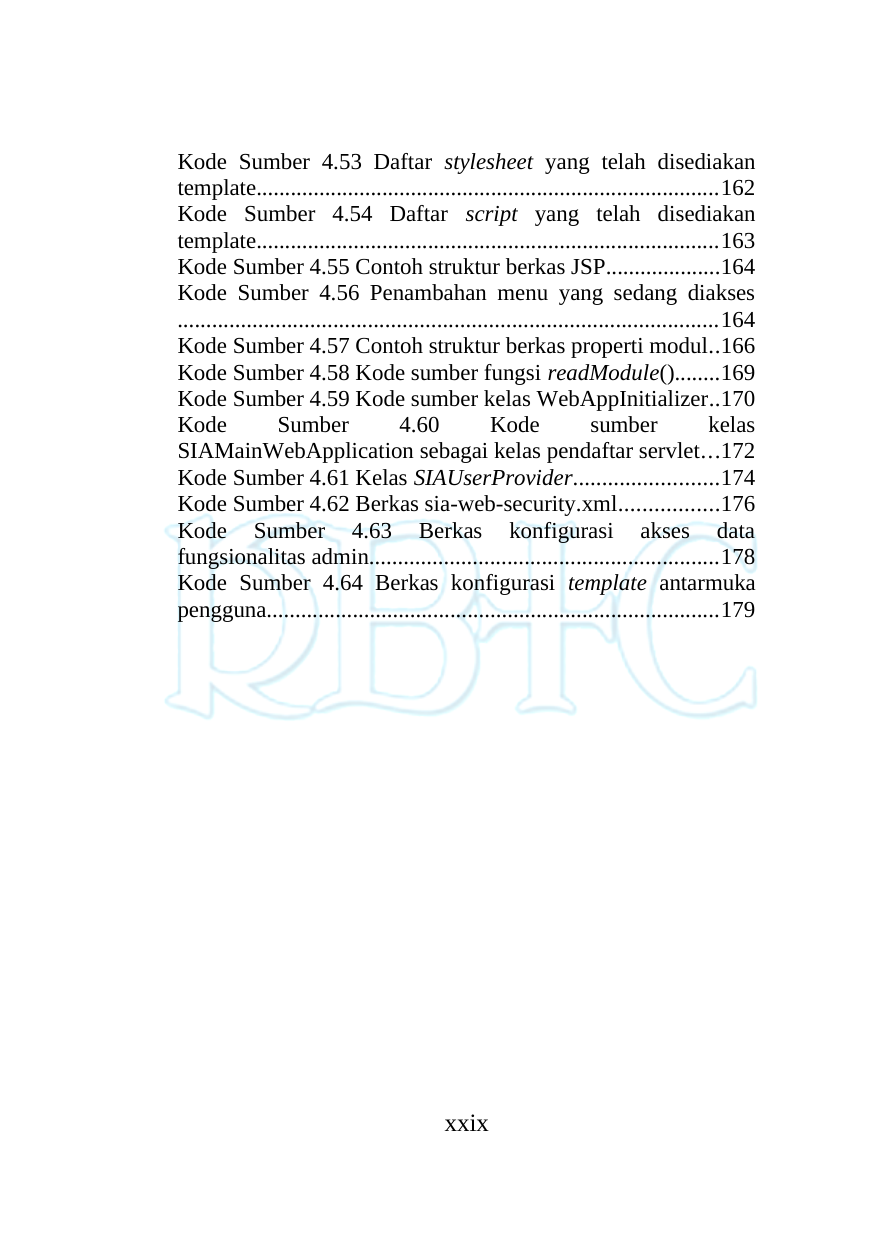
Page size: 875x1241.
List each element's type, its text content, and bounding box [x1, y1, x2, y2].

text Kode Sumber 4.63 Berkas konfigurasi akses data fungsionalitas admin 178 [177, 517, 756, 569]
text Kode Sumber 4.55 Contoh struktur berkas JSP 164 [177, 253, 756, 279]
text Kode Sumber 4.53 Daftar stylesheet yang telah disediakan template 162 [177, 148, 756, 200]
text Kode Sumber 4.64 Berkas konfigurasi template antarmuka pengguna 179 [177, 569, 756, 622]
text Kode Sumber 4.58 Kode sumber fungsi readModule() 169 [177, 358, 756, 385]
text Kode Sumber 4.56 Penambahan menu yang sedang diakses 164 [177, 279, 756, 332]
text Kode Sumber 4.61 Kelas SIAUserProvider 174 [177, 464, 756, 490]
text Kode Sumber 4.57 Contoh struktur berkas properti modul 166 [177, 332, 756, 358]
text Kode Sumber 4.62 Berkas sia-web-security.xml 176 [177, 490, 756, 517]
text Kode Sumber 4.54 Daftar script yang telah disediakan template 163 [177, 200, 756, 253]
text Kode Sumber 4.59 Kode sumber kelas WebAppInitializer 170 [177, 385, 756, 411]
text Kode Sumber 4.60 Kode sumber kelas SIAMainWebApplication sebagai kelas pendaftar servlet 172 [177, 411, 756, 464]
